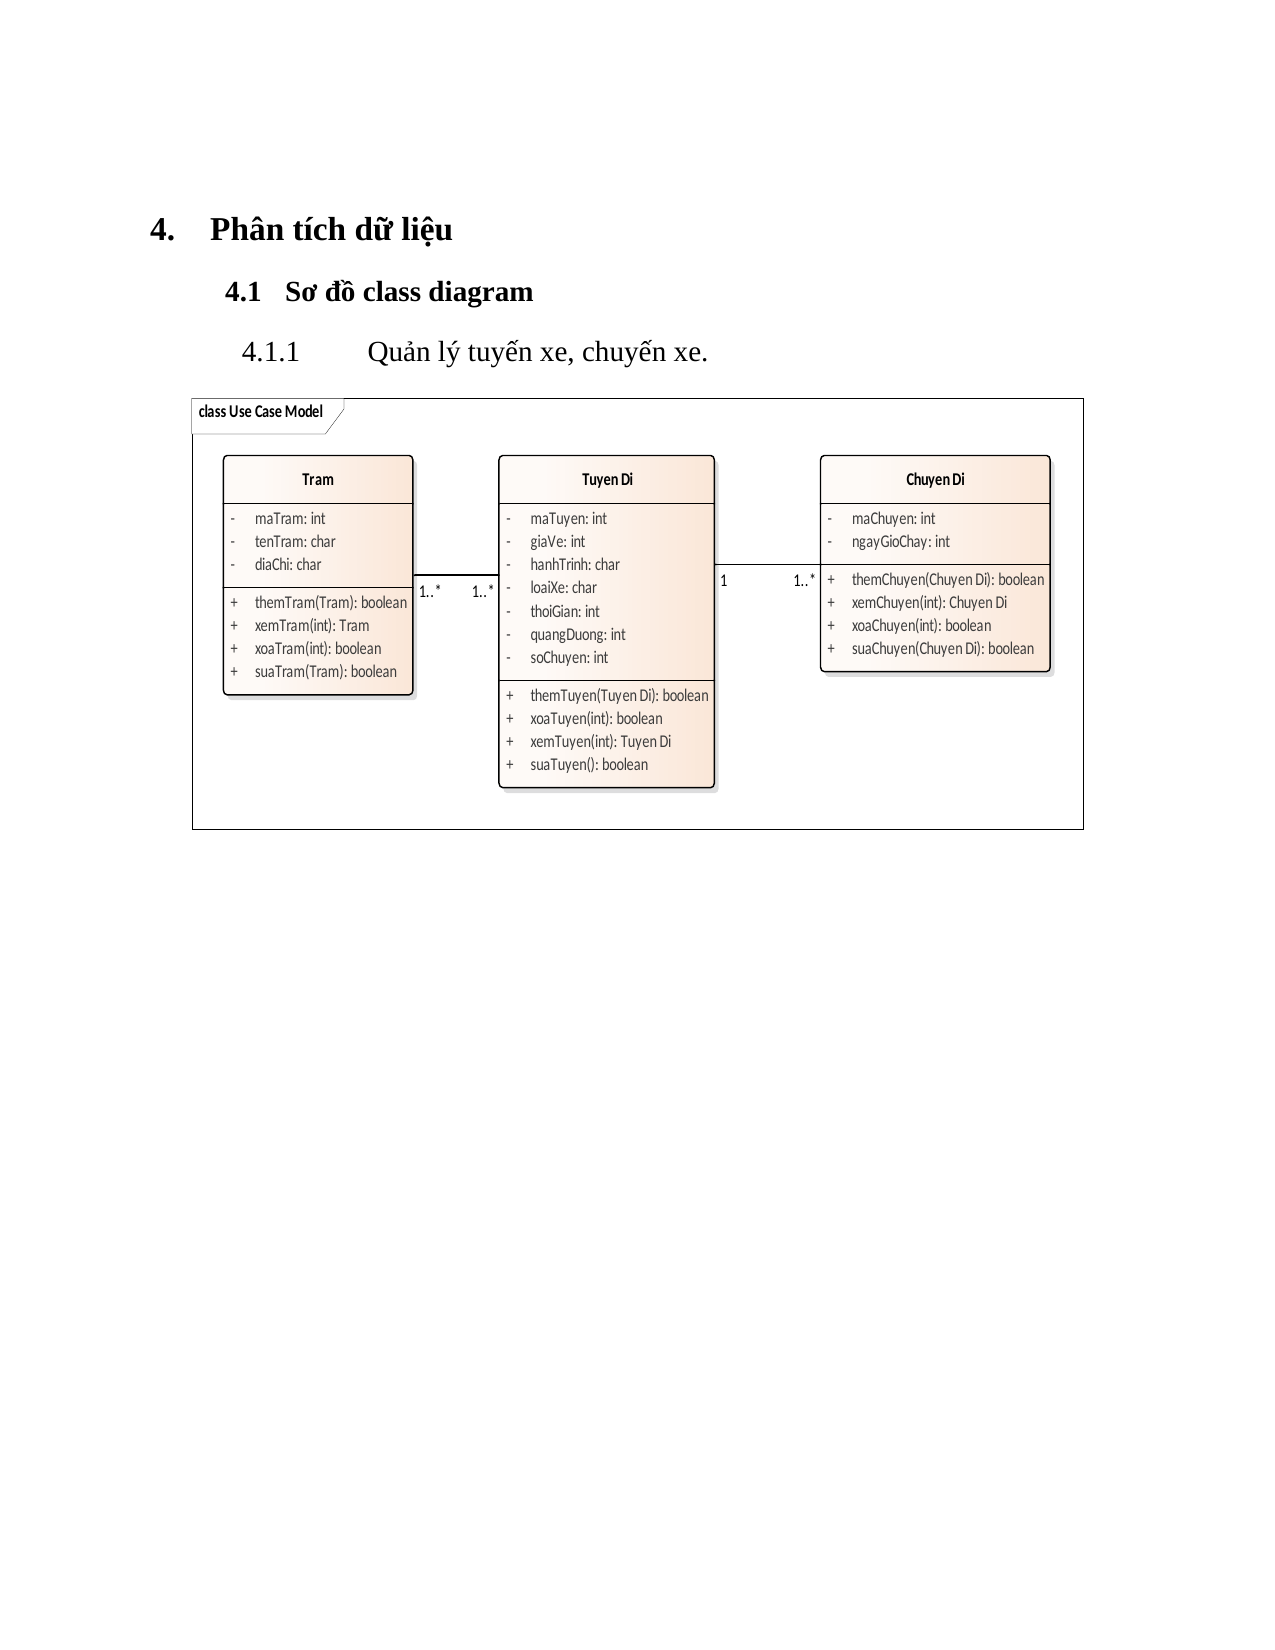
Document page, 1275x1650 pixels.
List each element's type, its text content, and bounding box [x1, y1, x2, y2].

text Phân tích dữ liệu [150, 209, 1125, 248]
text Sơ đồ class diagram [225, 274, 1125, 308]
text Quản lý tuyến xe, chuyến xe. [300, 334, 1125, 367]
